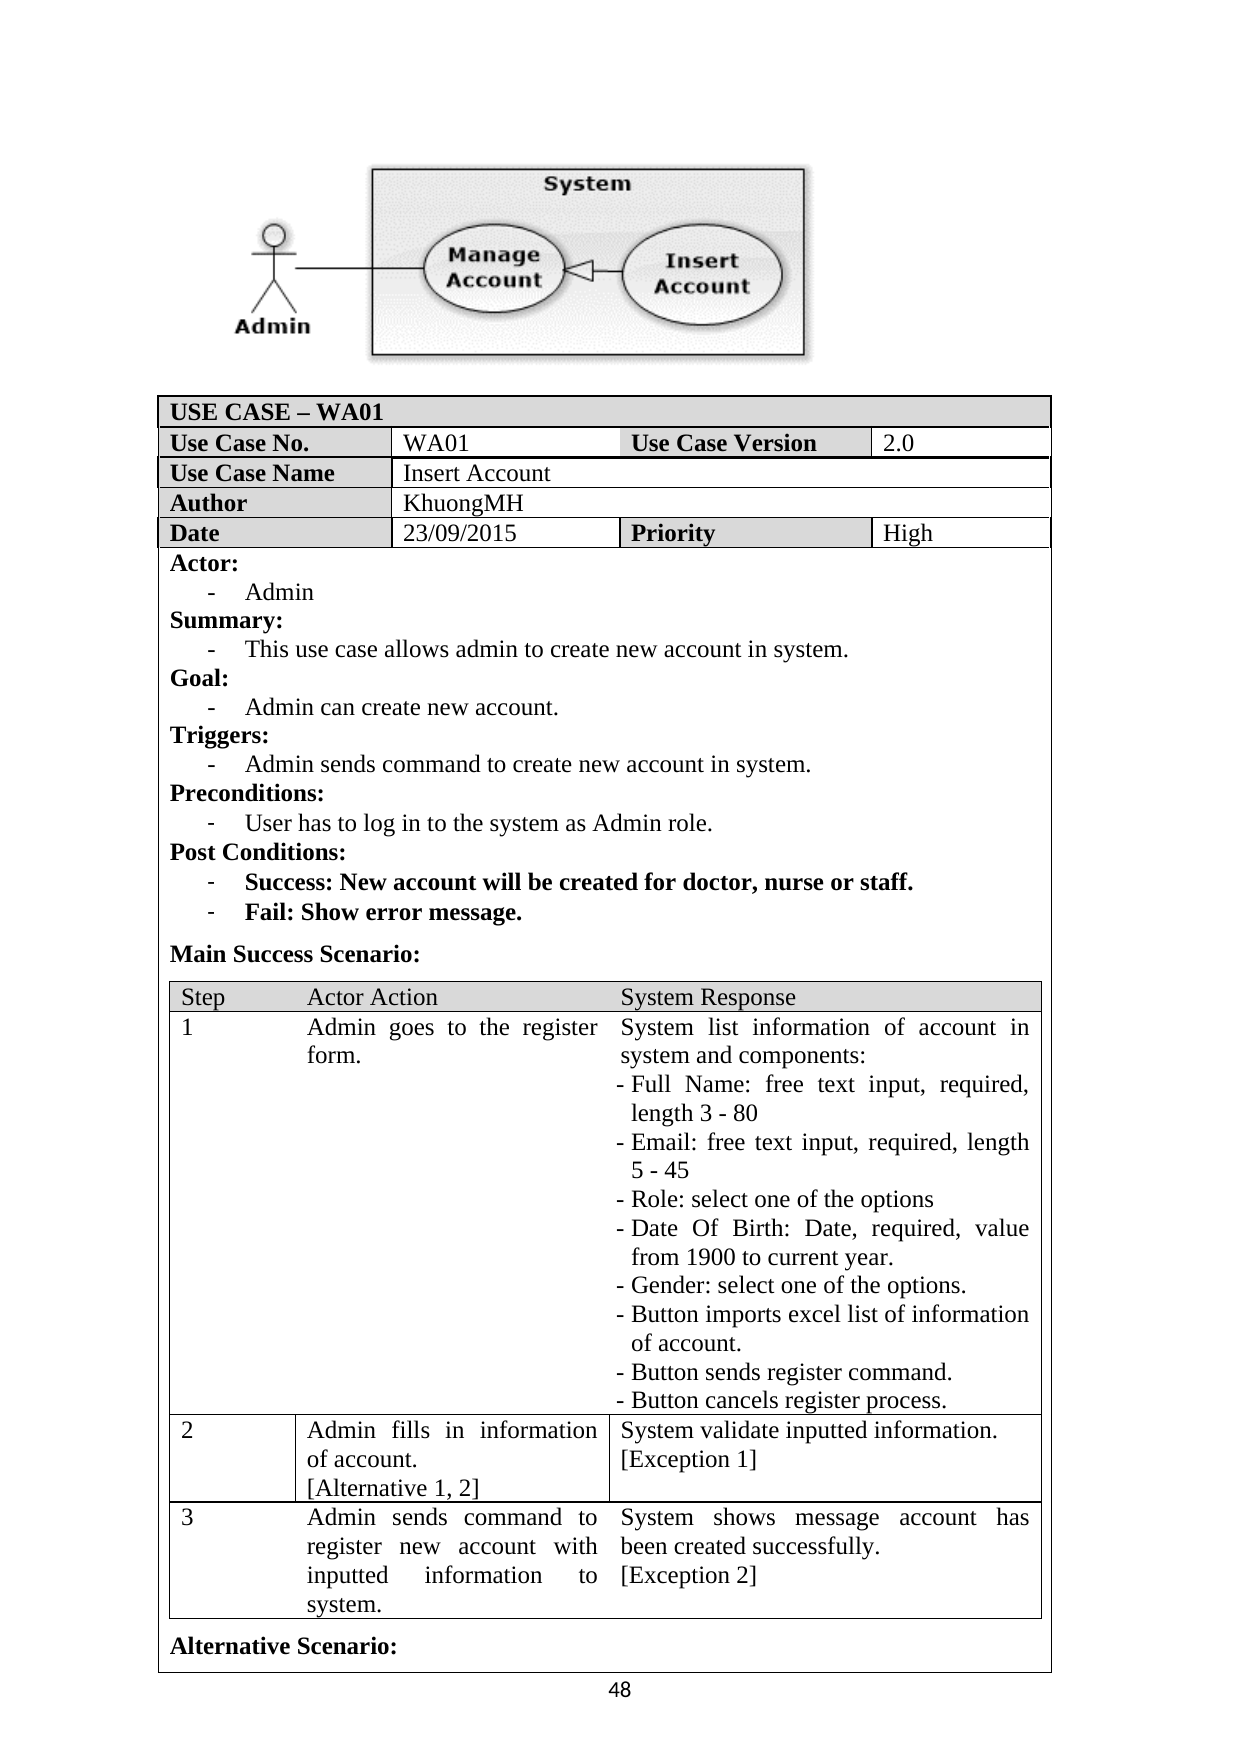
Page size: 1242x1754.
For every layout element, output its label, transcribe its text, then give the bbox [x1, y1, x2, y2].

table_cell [159, 547, 1051, 1672]
table_cell High [873, 517, 1050, 547]
table_cell KhuongMH [392, 487, 1051, 517]
table_cell Use Case No. [159, 427, 391, 456]
table_cell 23/09/2015 [393, 518, 619, 547]
table_cell Priority [621, 518, 871, 547]
table_cell 2.0 [872, 426, 1051, 456]
table_cell WA01 [392, 428, 619, 456]
table_header USE CASE – WA01 [159, 397, 1050, 426]
table_cell Insert Account [393, 456, 1050, 487]
table_cell Date [159, 518, 391, 547]
picture [225, 162, 844, 395]
table_cell Use Case Name [159, 457, 391, 487]
table_cell Author [159, 488, 391, 517]
table_cell Use Case Version [620, 428, 871, 456]
